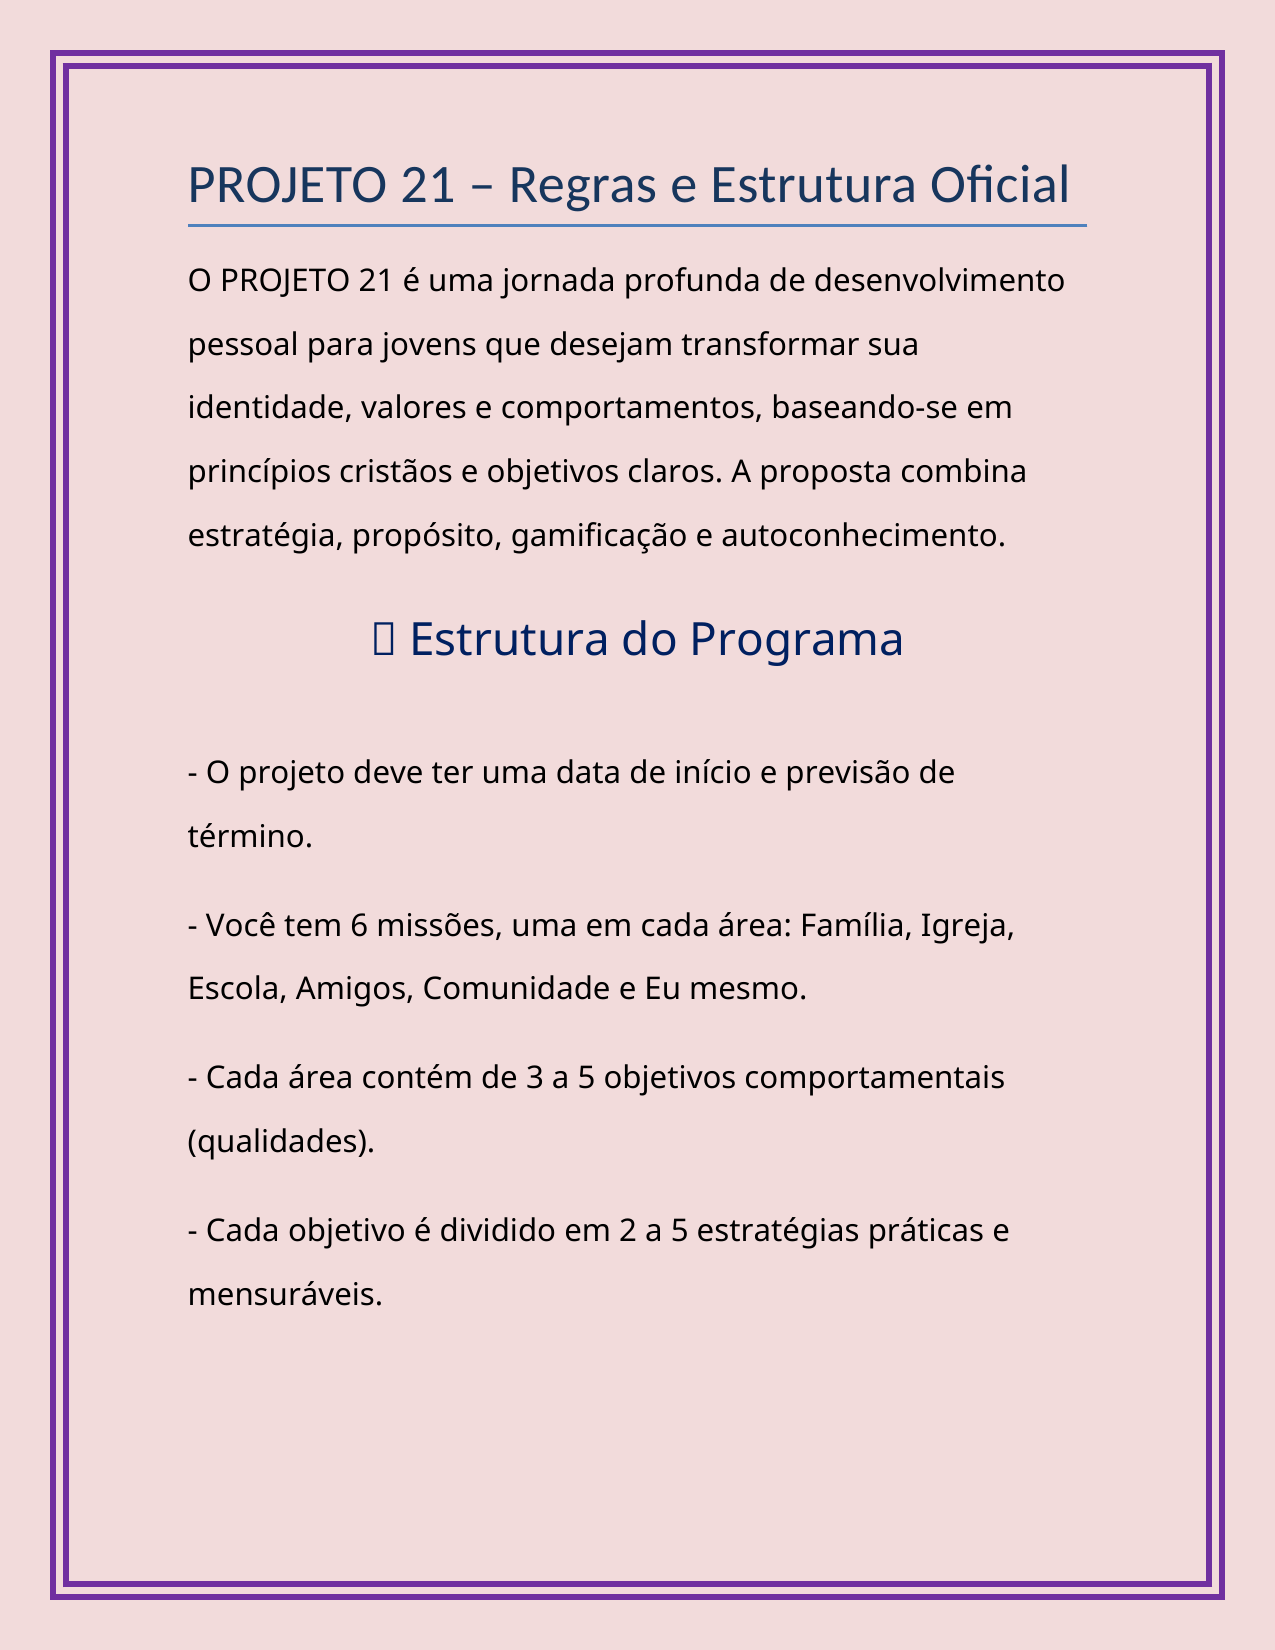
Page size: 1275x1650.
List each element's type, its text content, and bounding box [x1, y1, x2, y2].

title PROJETO 21 – Regras e Estrutura Oficial [187, 150, 1087, 227]
text O PROJETO 21 é uma jornada profunda de desenvolvimento pessoal para jovens que desejam transformar sua identidade, valores e comportamentos, baseando-se em princípios cristãos e objetivos claros. A proposta combina estratégia, propósito, gamificação e autoconhecimento. [187, 258, 1087, 556]
text - Cada objetivo é dividido em 2 a 5 estratégias práticas e mensuráveis. [187, 1208, 1087, 1314]
text - Você tem 6 missões, uma em cada área: Família, Igreja, Escola, Amigos, Comunidade e Eu mesmo. [187, 902, 1087, 1009]
text - Cada área contém de 3 a 5 objetivos comportamentais (qualidades). [187, 1055, 1087, 1162]
subtitle 🔹 Estrutura do Programa [187, 606, 1087, 669]
text - O projeto deve ter uma data de início e previsão de término. [187, 750, 1087, 856]
